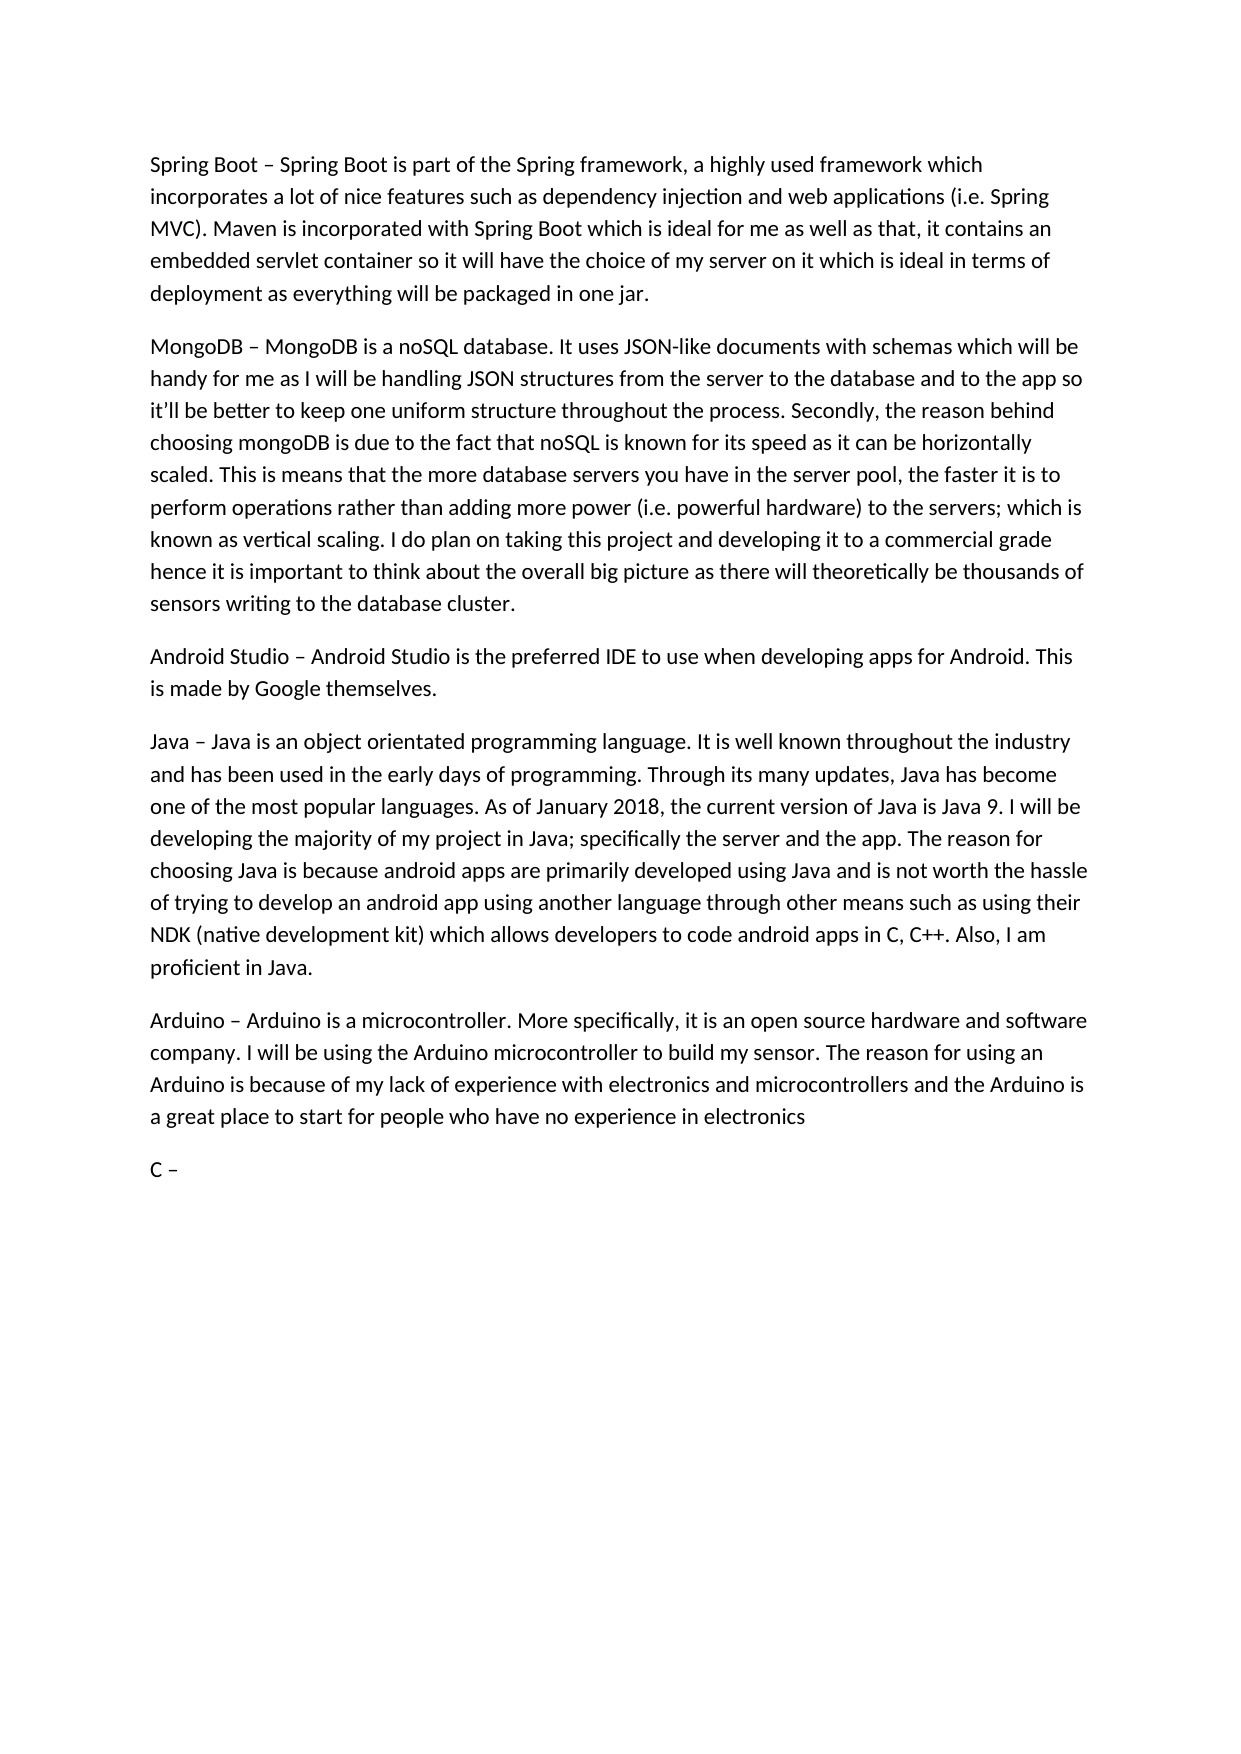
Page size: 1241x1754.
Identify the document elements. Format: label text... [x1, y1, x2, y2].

text MongoDB – MongoDB is a noSQL database. It uses JSON-like documents with schemas which will be handy for me as I will be handling JSON structures from the server to the database and to the app so it’ll be better to keep one uniform structure throughout the process. Secondly, the reason behind choosing mongoDB is due to the fact that noSQL is known for its speed as it can be horizontally scaled. This is means that the more database servers you have in the server pool, the faster it is to perform operations rather than adding more power (i.e. powerful hardware) to the servers; which is known as vertical scaling. I do plan on taking this project and developing it to a commercial grade hence it is important to think about the overall big picture as there will theoretically be thousands of sensors writing to the database cluster. [150, 332, 1090, 617]
text Android Studio – Android Studio is the preferred IDE to use when developing apps for Android. This is made by Google themselves. [150, 642, 1090, 702]
text C – [150, 1155, 1090, 1183]
text Arduino – Arduino is a microcontroller. More specifically, it is an open source hardware and software company. I will be using the Arduino microcontroller to build my sensor. The reason for using an Arduino is because of my lack of experience with electronics and microcontrollers and the Arduino is a great place to start for people who have no experience in electronics [150, 1006, 1090, 1130]
text Spring Boot – Spring Boot is part of the Spring framework, a highly used framework which incorporates a lot of nice features such as dependency injection and web applications (i.e. Spring MVC). Maven is incorporated with Spring Boot which is ideal for me as well as that, it contains an embedded servlet container so it will have the choice of my server on it which is ideal in terms of deployment as everything will be packaged in one jar. [150, 150, 1090, 307]
text Java – Java is an object orientated programming language. It is well known throughout the industry and has been used in the early days of programming. Through its many updates, Java has become one of the most popular languages. As of January 2018, the current version of Java is Java 9. I will be developing the majority of my project in Java; specifically the server and the app. The reason for choosing Java is because android apps are primarily developed using Java and is not worth the hassle of trying to develop an android app using another language through other means such as using their NDK (native development kit) which allows developers to code android apps in C, C++. Also, I am proficient in Java. [150, 727, 1090, 981]
